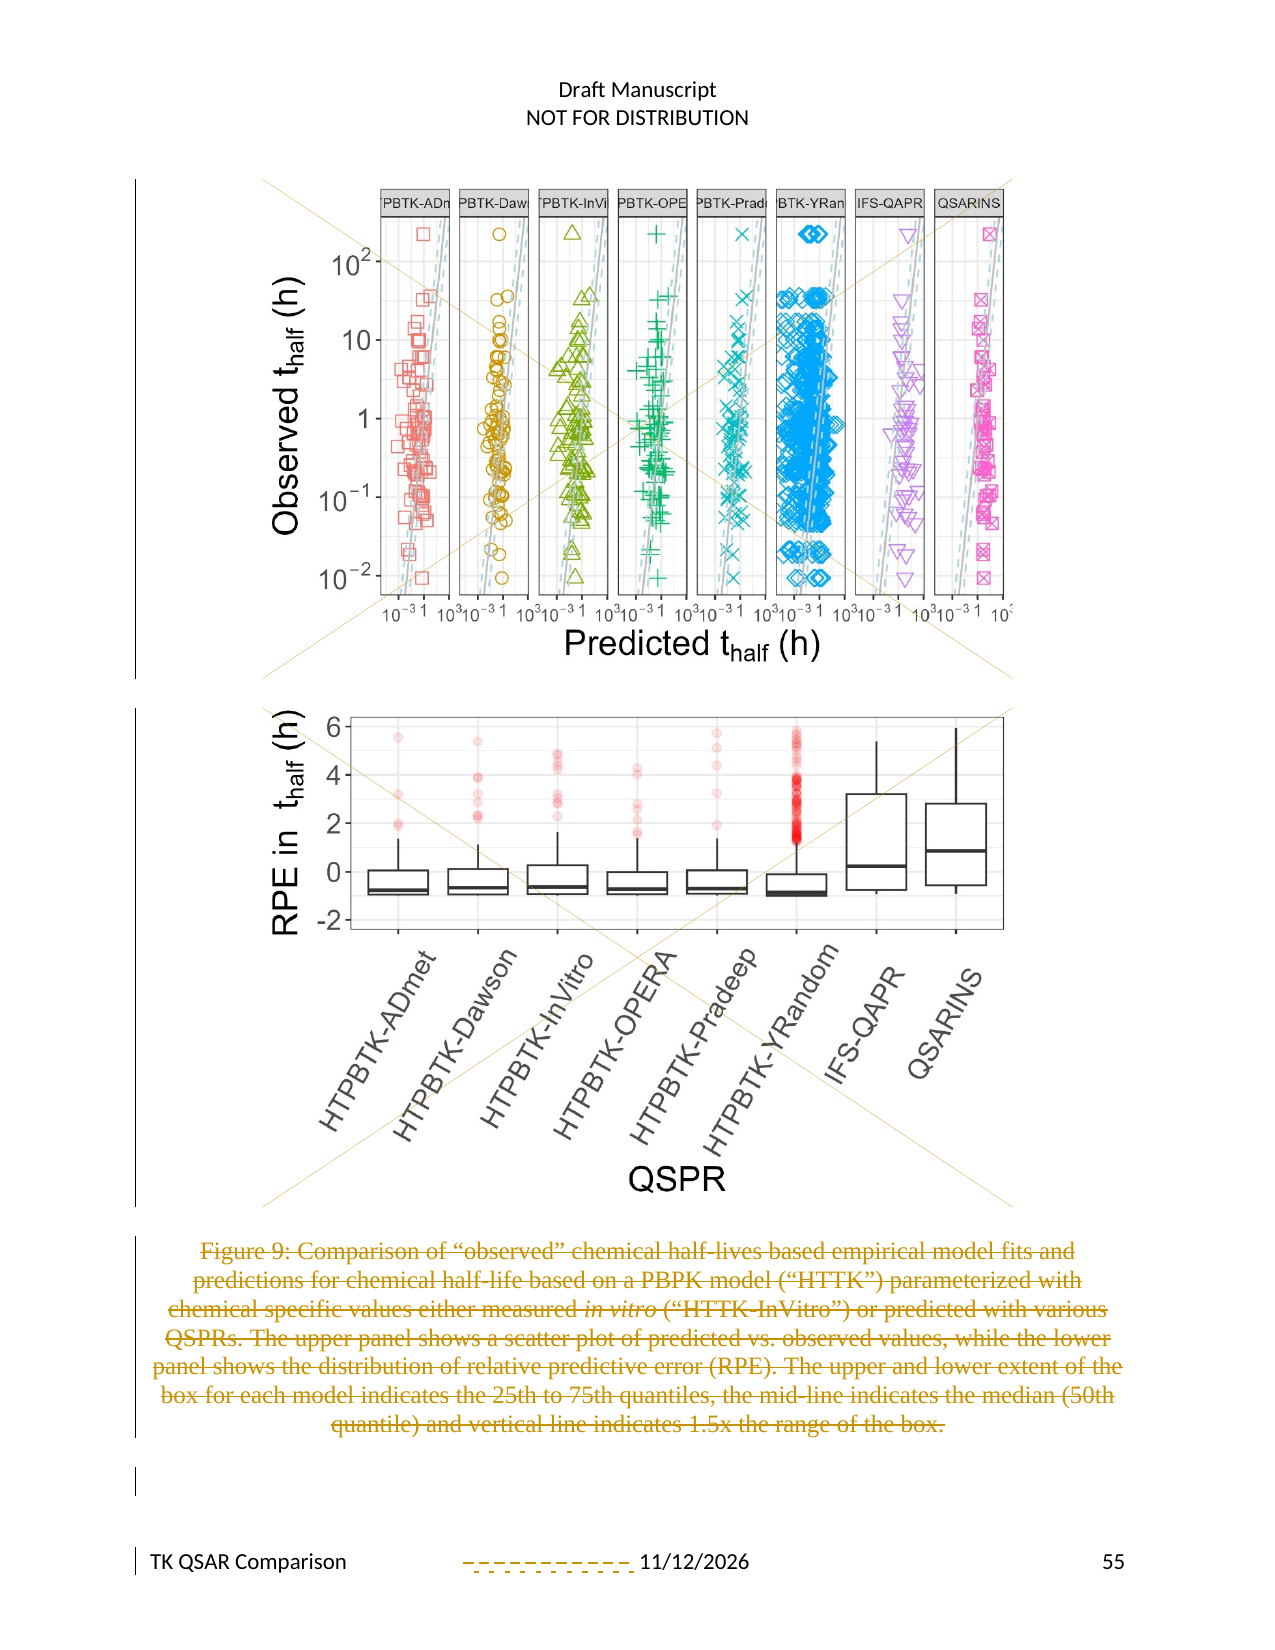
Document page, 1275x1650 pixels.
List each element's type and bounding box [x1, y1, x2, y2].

picture [262, 180, 635, 678]
picture [263, 707, 1011, 957]
picture [263, 958, 1011, 1208]
picture [639, 180, 1013, 678]
picture [789, 366, 798, 375]
picture [262, 709, 636, 1206]
picture [264, 179, 1010, 428]
picture [639, 709, 1013, 1206]
picture [264, 430, 1011, 679]
